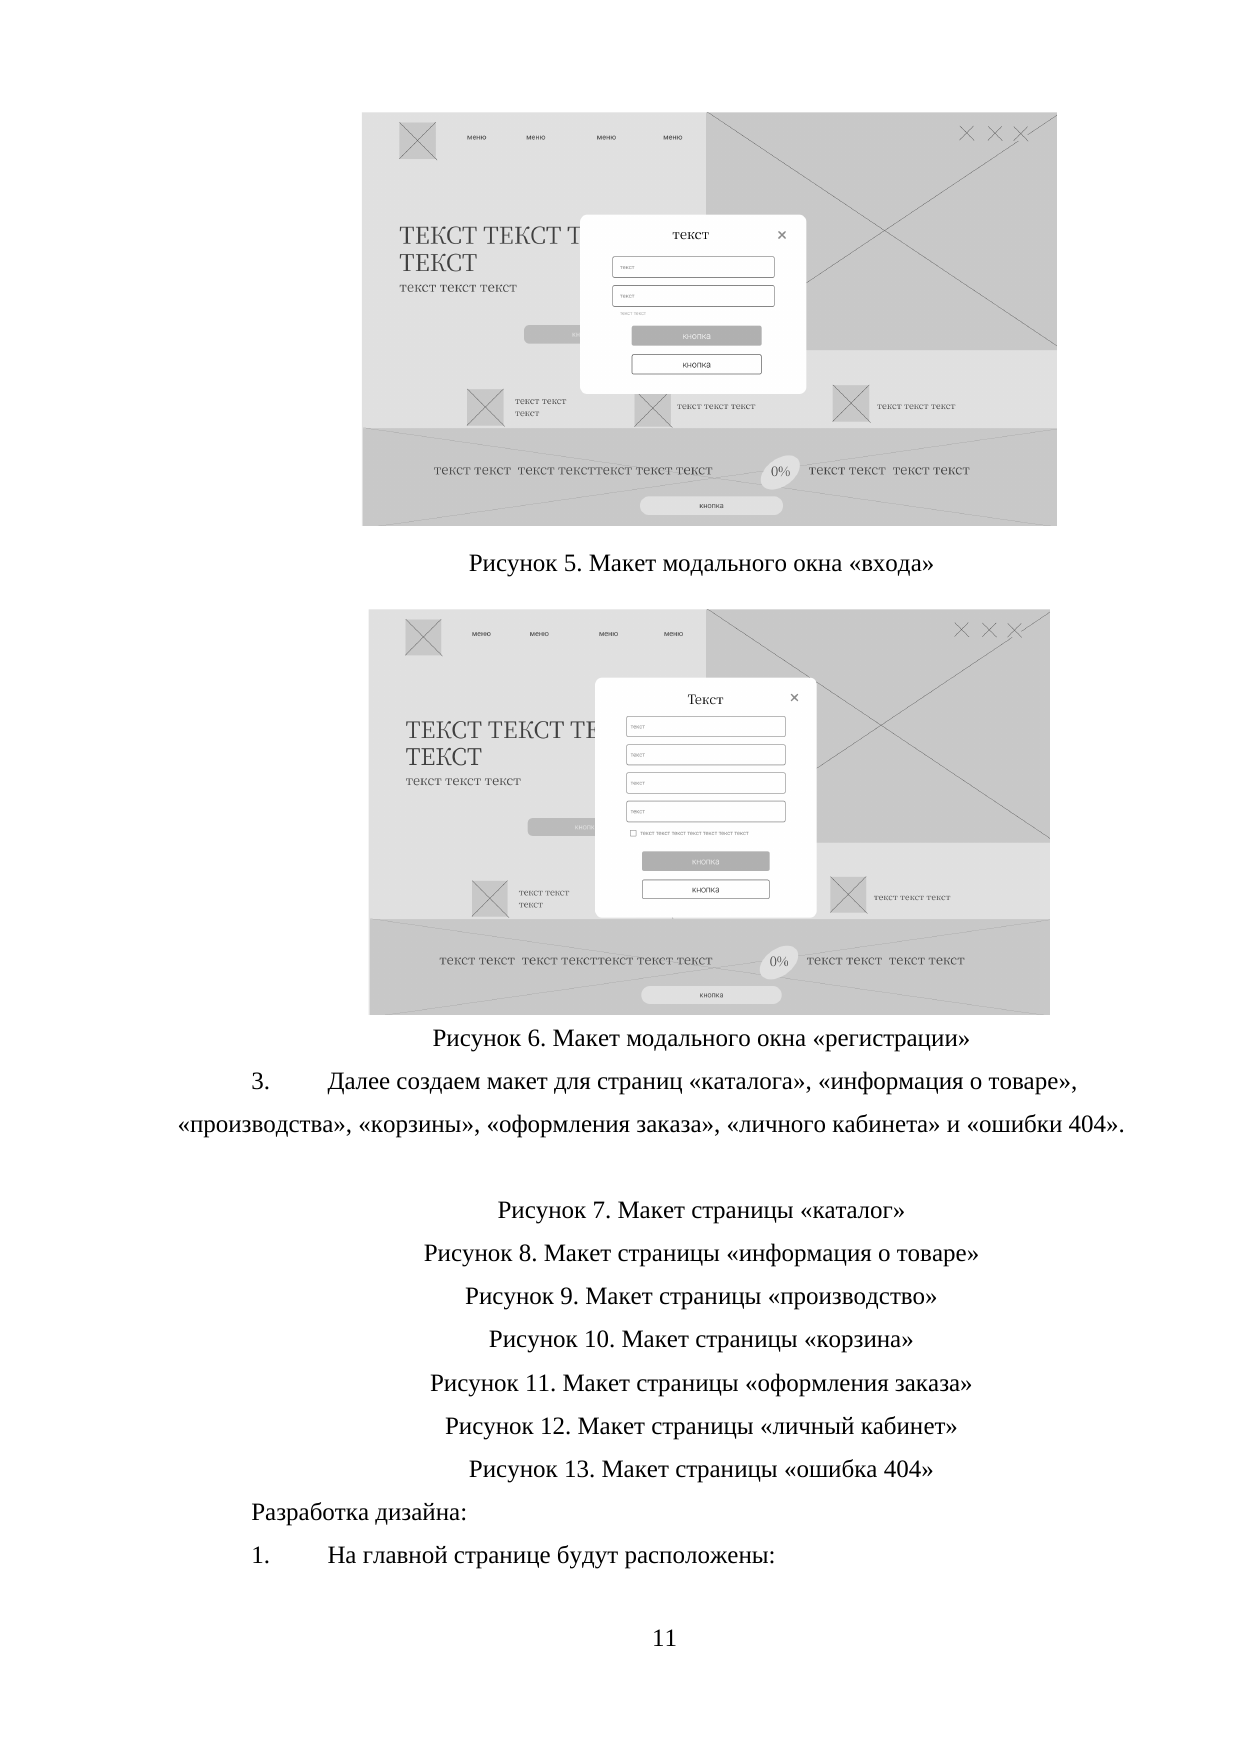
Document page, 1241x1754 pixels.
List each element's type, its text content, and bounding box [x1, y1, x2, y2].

text Рисунок 7. Макет страницы «каталог» [177, 1195, 1152, 1224]
list На главной странице будут расположены: [177, 1540, 1152, 1569]
text Рисунок 5. Макет модального окна «входа» [177, 548, 1152, 577]
text Рисунок 6. Макет модального окна «регистрации» [177, 1023, 1152, 1051]
text Рисунок 13. Макет страницы «ошибка 404» [177, 1454, 1152, 1483]
text Рисунок 10. Макет страницы «корзина» [177, 1324, 1152, 1353]
text Разработка дизайна: [177, 1497, 1152, 1526]
picture [368, 609, 1050, 1015]
text Рисунок 12. Макет страницы «личный кабинет» [177, 1411, 1152, 1439]
text Рисунок 9. Макет страницы «производство» [177, 1281, 1152, 1310]
text Рисунок 8. Макет страницы «информация о товаре» [177, 1238, 1152, 1267]
picture [361, 112, 1057, 526]
text Рисунок 11. Макет страницы «оформления заказа» [177, 1368, 1152, 1396]
list Далее создаем макет для страниц «каталога», «информация о товаре», «производства», «корзины», «оформления заказа», «личного кабинета» и «ошибки 404». [177, 1066, 1152, 1138]
